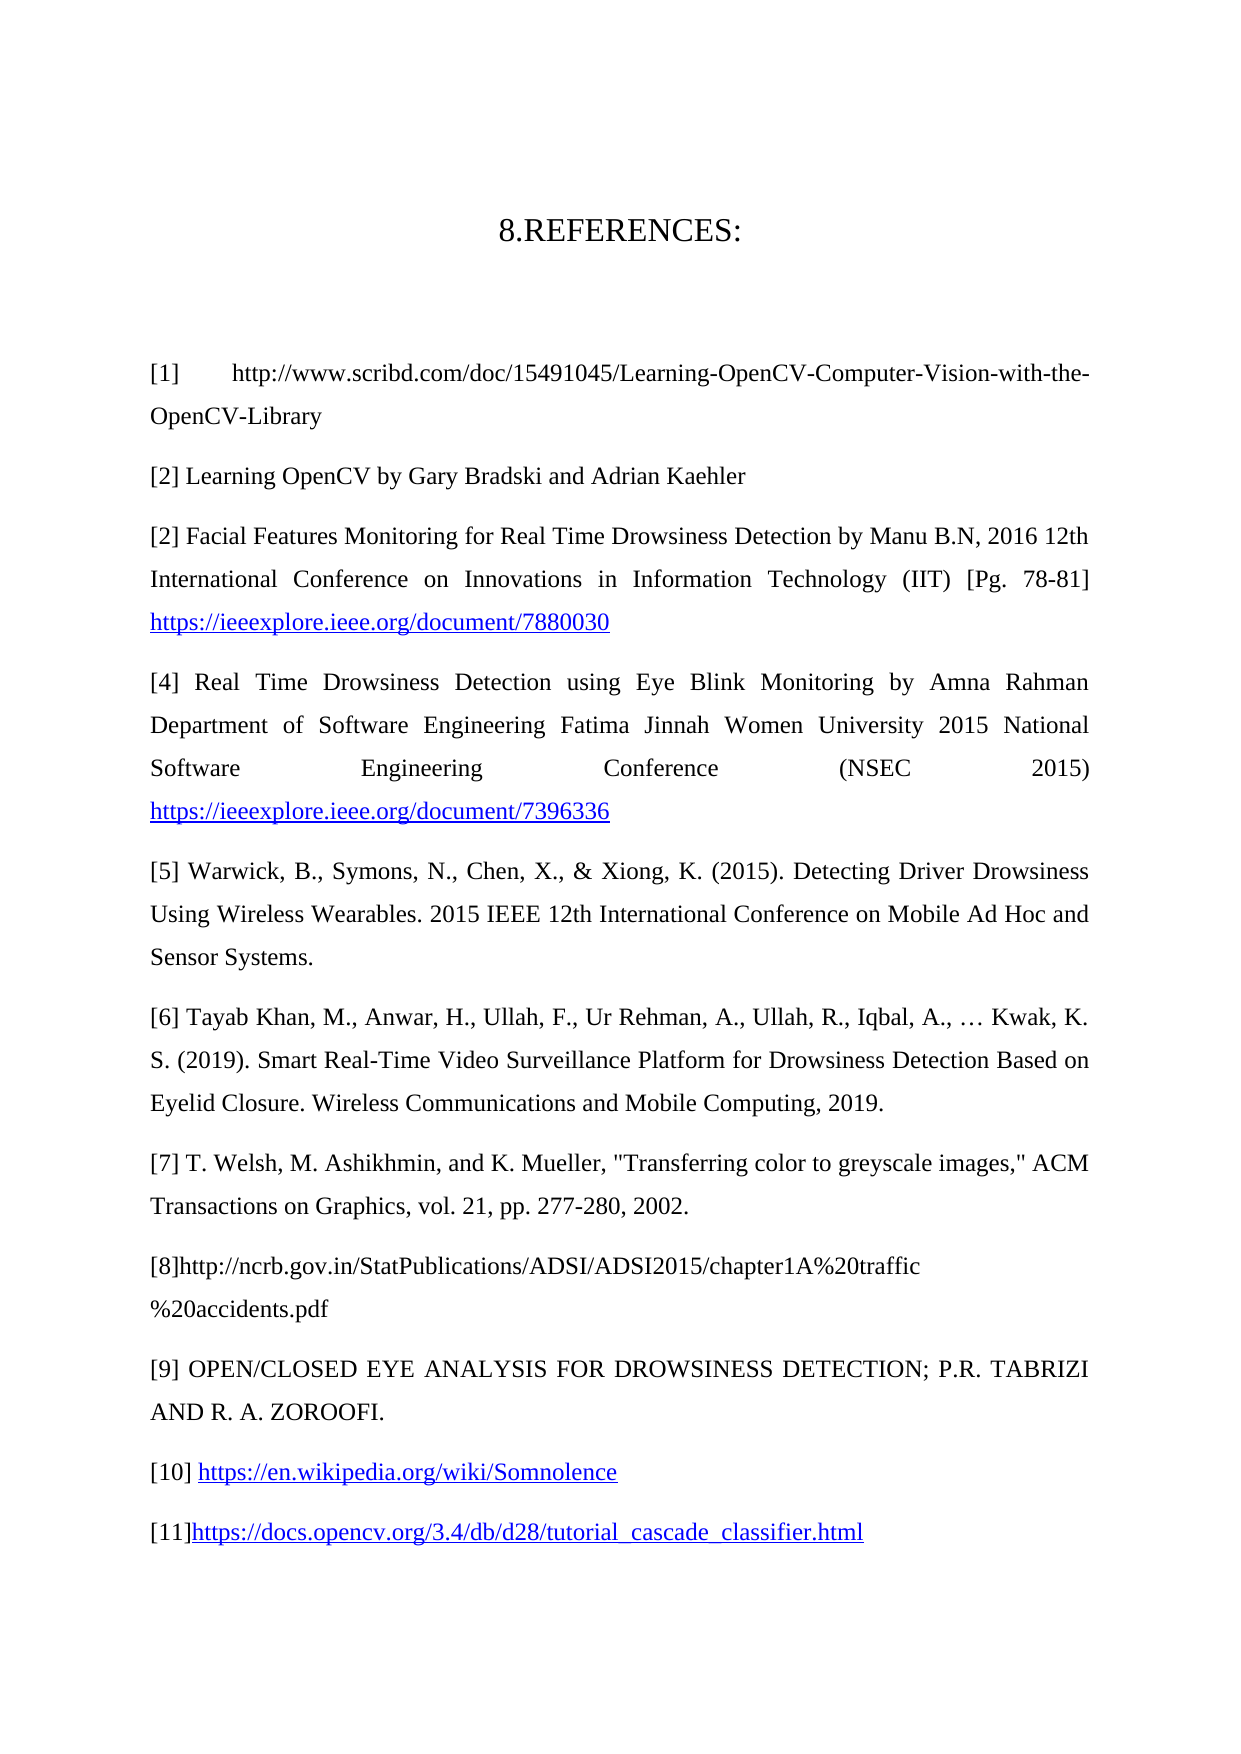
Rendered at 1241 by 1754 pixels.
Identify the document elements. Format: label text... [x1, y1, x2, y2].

text [2] Learning OpenCV by Gary Bradski and Adrian Kaehler [150, 461, 1090, 490]
text [11]https://docs.opencv.org/3.4/db/d28/tutorial_cascade_classifier.html [150, 1517, 1090, 1545]
text [8]http://ncrb.gov.in/StatPublications/ADSI/ADSI2015/chapter1A%20traffic%20accidents.pdf [150, 1251, 1090, 1323]
text 8.REFERENCES: [150, 210, 1090, 248]
text [7] T. Welsh, M. Ashikhmin, and K. Mueller, "Transferring color to greyscale images," ACM Transactions on Graphics, vol. 21, pp. 277-280, 2002. [150, 1148, 1090, 1220]
text [10] https://en.wikipedia.org/wiki/Somnolence [150, 1457, 1090, 1486]
text [1] http://www.scribd.com/doc/15491045/Learning-OpenCV-Computer-Vision-with-the-OpenCV-Library [150, 358, 1090, 430]
text [4] Real Time Drowsiness Detection using Eye Blink Monitoring by Amna Rahman Department of Software Engineering Fatima Jinnah Women University 2015 National Software Engineering Conference (NSEC 2015) https://ieeexplore.ieee.org/document/7396336 [150, 667, 1090, 825]
text [5] Warwick, B., Symons, N., Chen, X., & Xiong, K. (2015). Detecting Driver Drowsiness Using Wireless Wearables. 2015 IEEE 12th International Conference on Mobile Ad Hoc and Sensor Systems. [150, 856, 1090, 971]
text [6] Tayab Khan, M., Anwar, H., Ullah, F., Ur Rehman, A., Ullah, R., Iqbal, A., … Kwak, K. S. (2019). Smart Real-Time Video Surveillance Platform for Drowsiness Detection Based on Eyelid Closure. Wireless Communications and Mobile Computing, 2019. [150, 1002, 1090, 1117]
text [2] Facial Features Monitoring for Real Time Drowsiness Detection by Manu B.N, 2016 12th International Conference on Innovations in Information Technology (IIT) [Pg. 78-81] https://ieeexplore.ieee.org/document/7880030 [150, 521, 1090, 636]
text [9] OPEN/CLOSED EYE ANALYSIS FOR DROWSINESS DETECTION; P.R. TABRIZI AND R. A. ZOROOFI. [150, 1354, 1090, 1426]
